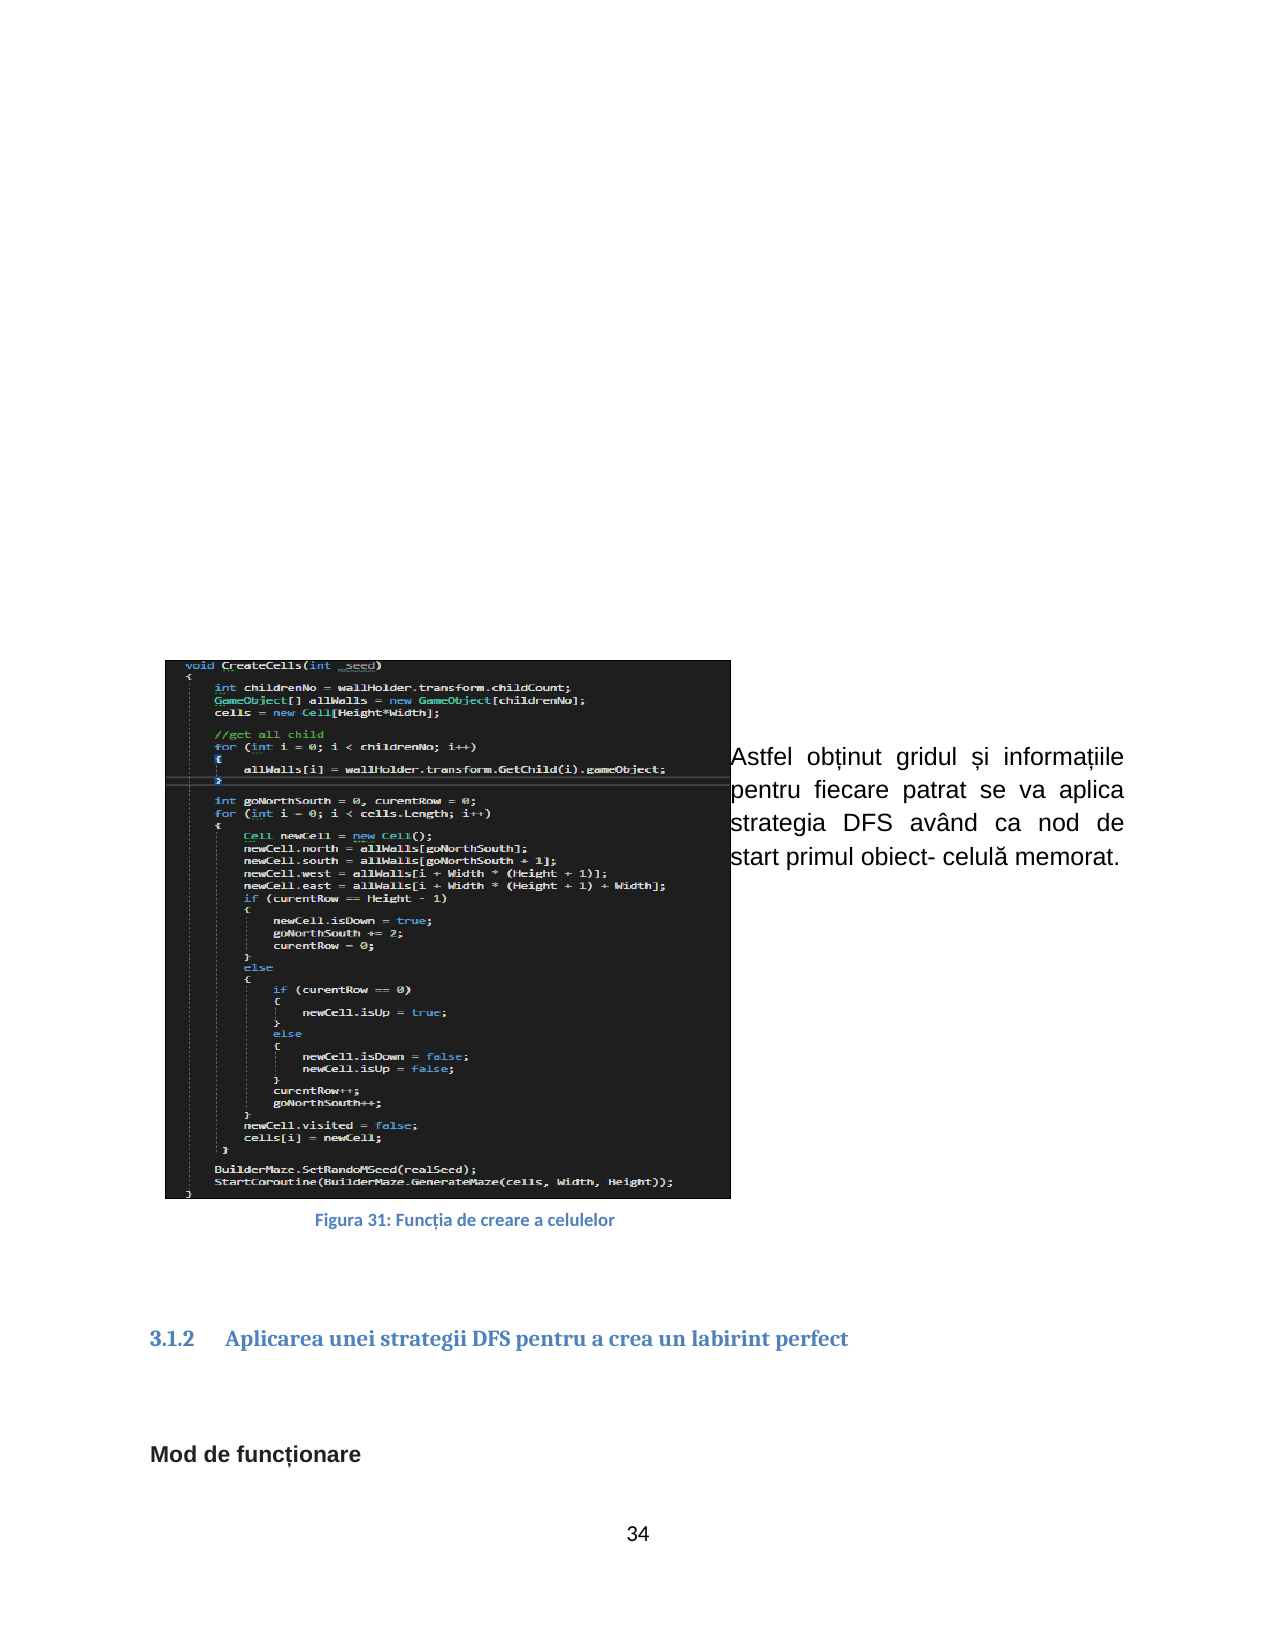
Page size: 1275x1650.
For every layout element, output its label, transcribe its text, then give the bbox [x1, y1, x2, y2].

picture [166, 870, 730, 1198]
text Astfel obținut gridul și informațiile pentru fiecare patrat se va aplica strategia DFS având ca nod de start primul obiect- celulă memorat. [150, 742, 1125, 870]
subtitle Aplicarea unei strategii DFS pentru a crea un labirint perfect [150, 1326, 1125, 1352]
picture [166, 661, 730, 742]
text Mod de funcționare [150, 1409, 1125, 1468]
